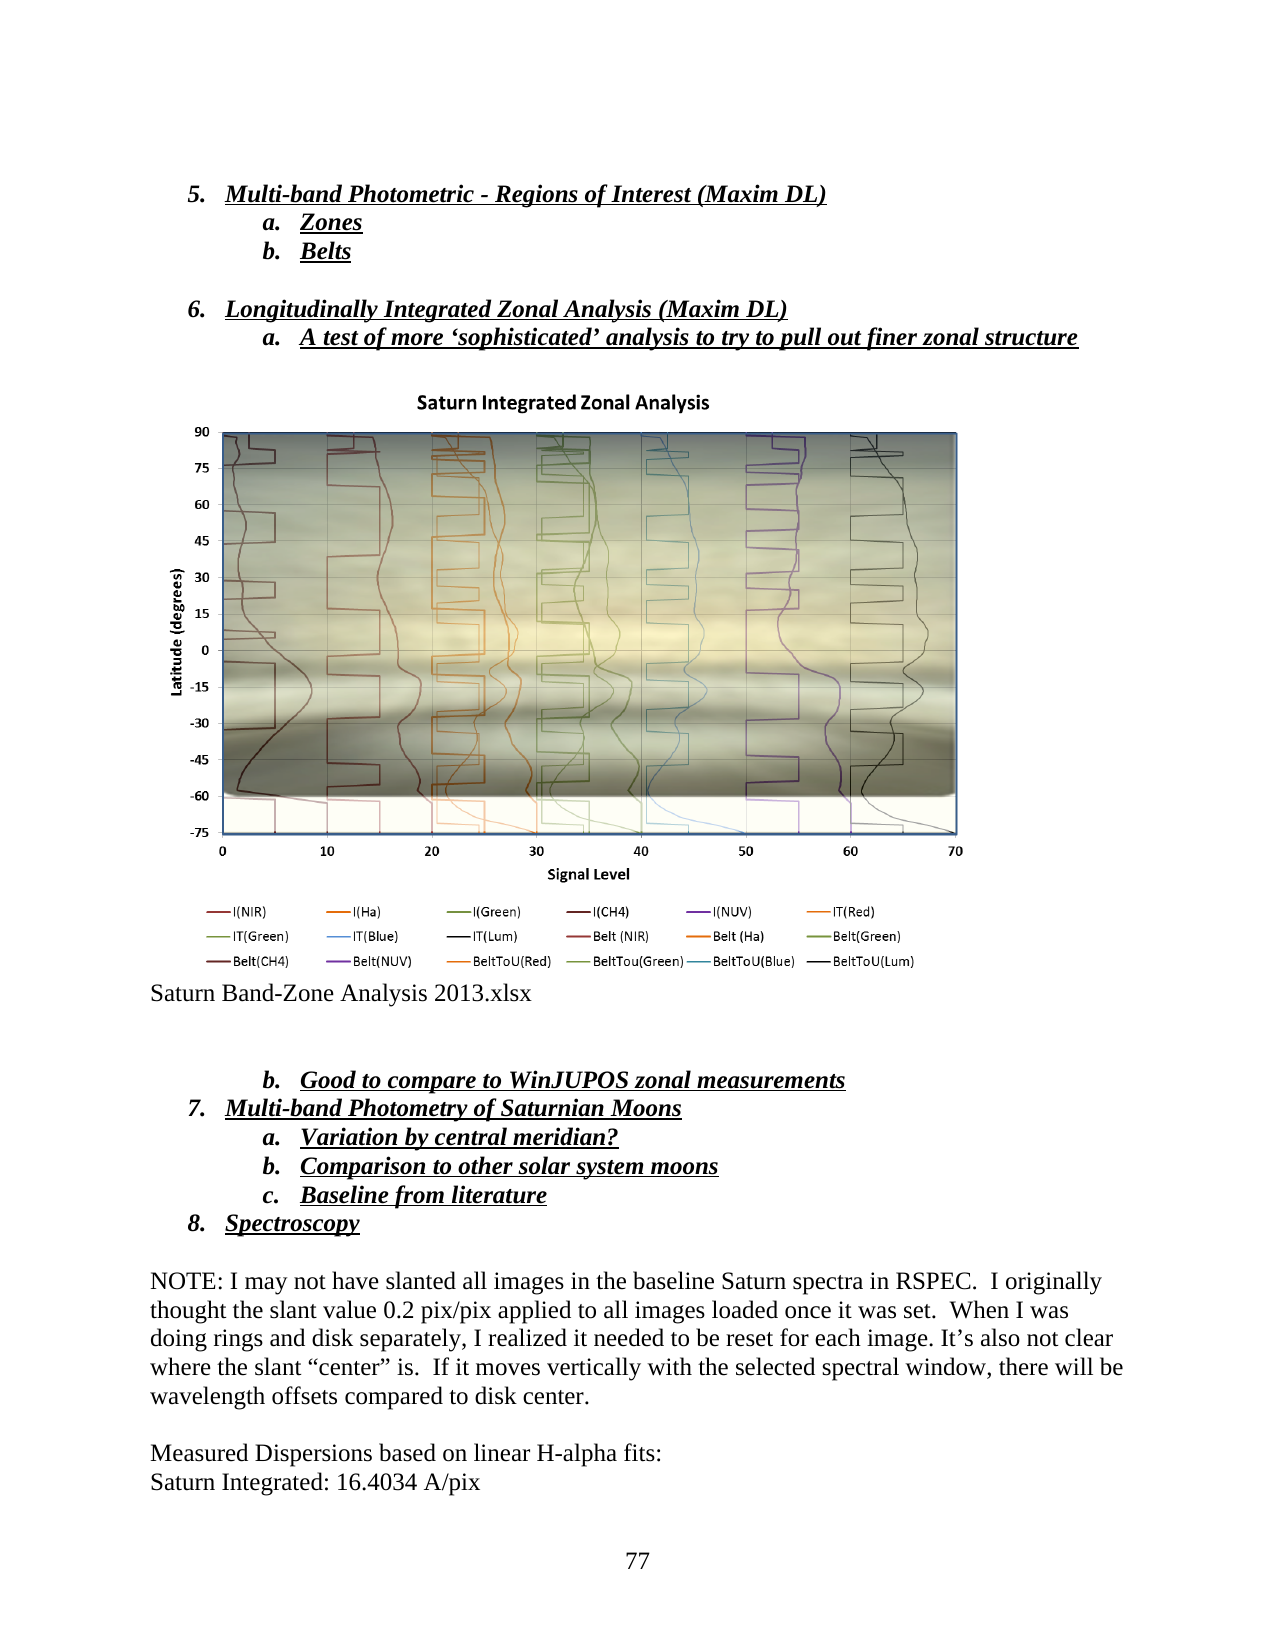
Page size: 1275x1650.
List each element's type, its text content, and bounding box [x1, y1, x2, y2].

list Multi-band Photometry of Saturnian Moons [187, 1093, 1125, 1122]
list Longitudinally Integrated Zonal Analysis (Maxim DL) [187, 294, 1125, 322]
list A test of more ‘sophisticated’ analysis to try to pull out finer zonal structure [262, 322, 1125, 351]
list Baseline from literature [262, 1180, 1125, 1208]
text NOTE: I may not have slanted all images in the baseline Saturn spectra in RSPEC. I originally thought the slant value 0.2 pix/pix applied to all images loaded once it was set. When I was doing rings and disk separately, I realized it needed to be reset for each image. It’s also not clear where the slant “center” is. If it moves vertically with the selected spectral window, there will be wavelength offsets compared to disk center. [150, 1266, 1125, 1410]
list Variation by central meridian? [262, 1122, 1125, 1151]
text Measured Dispersions based on linear H-alpha fits: [150, 1438, 1125, 1467]
text Saturn Band-Zone Analysis 2013.xlsx [150, 978, 1125, 1007]
list Belts [262, 236, 1125, 265]
list Multi-band Photometric - Regions of Interest (Maxim DL) [187, 179, 1125, 207]
list Comparison to other solar system moons [262, 1151, 1125, 1180]
list Spectroscopy [187, 1208, 1125, 1237]
text Saturn Integrated: 16.4034 A/pix [150, 1467, 1125, 1496]
list Zones [262, 207, 1125, 236]
picture [150, 380, 976, 979]
list Good to compare to WinJUPOS zonal measurements [262, 1065, 1125, 1093]
